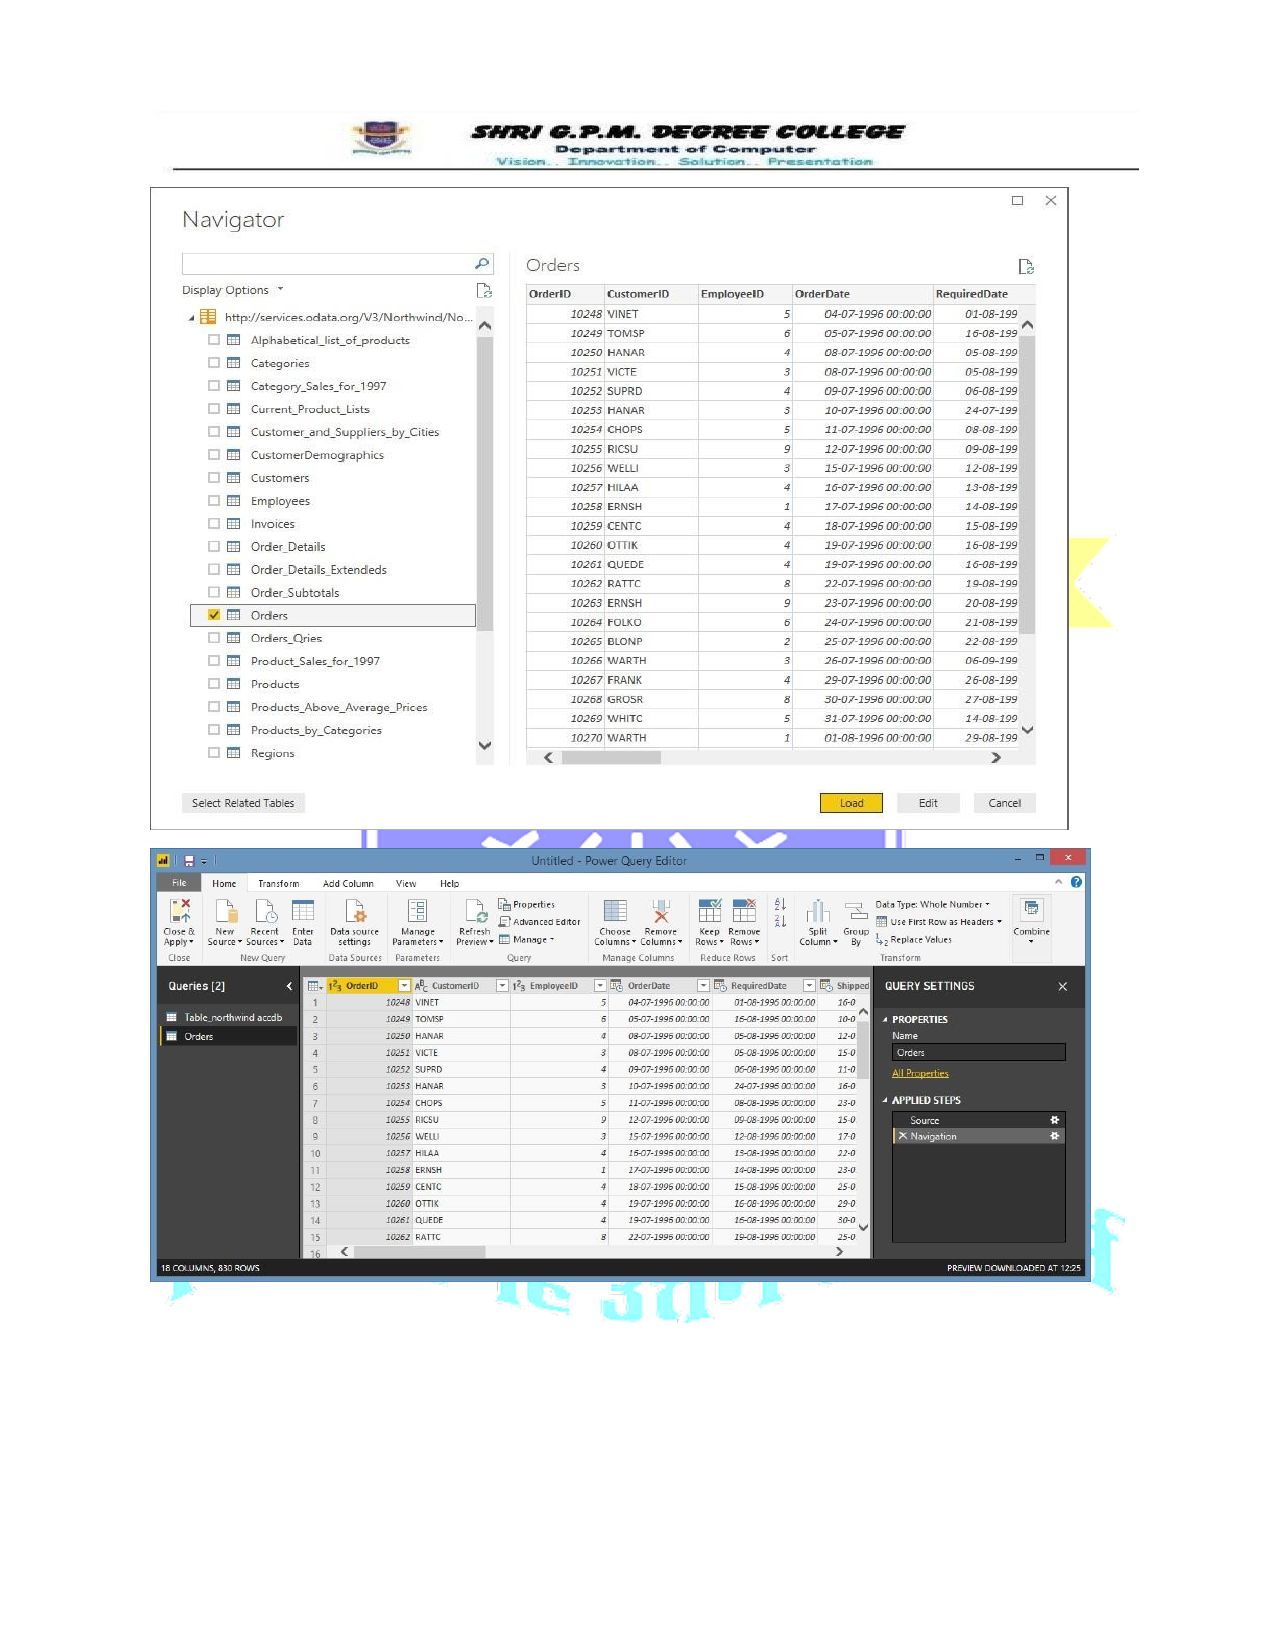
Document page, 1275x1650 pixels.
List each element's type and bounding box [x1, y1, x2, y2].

picture [150, 187, 1125, 1323]
picture [153, 110, 1139, 174]
